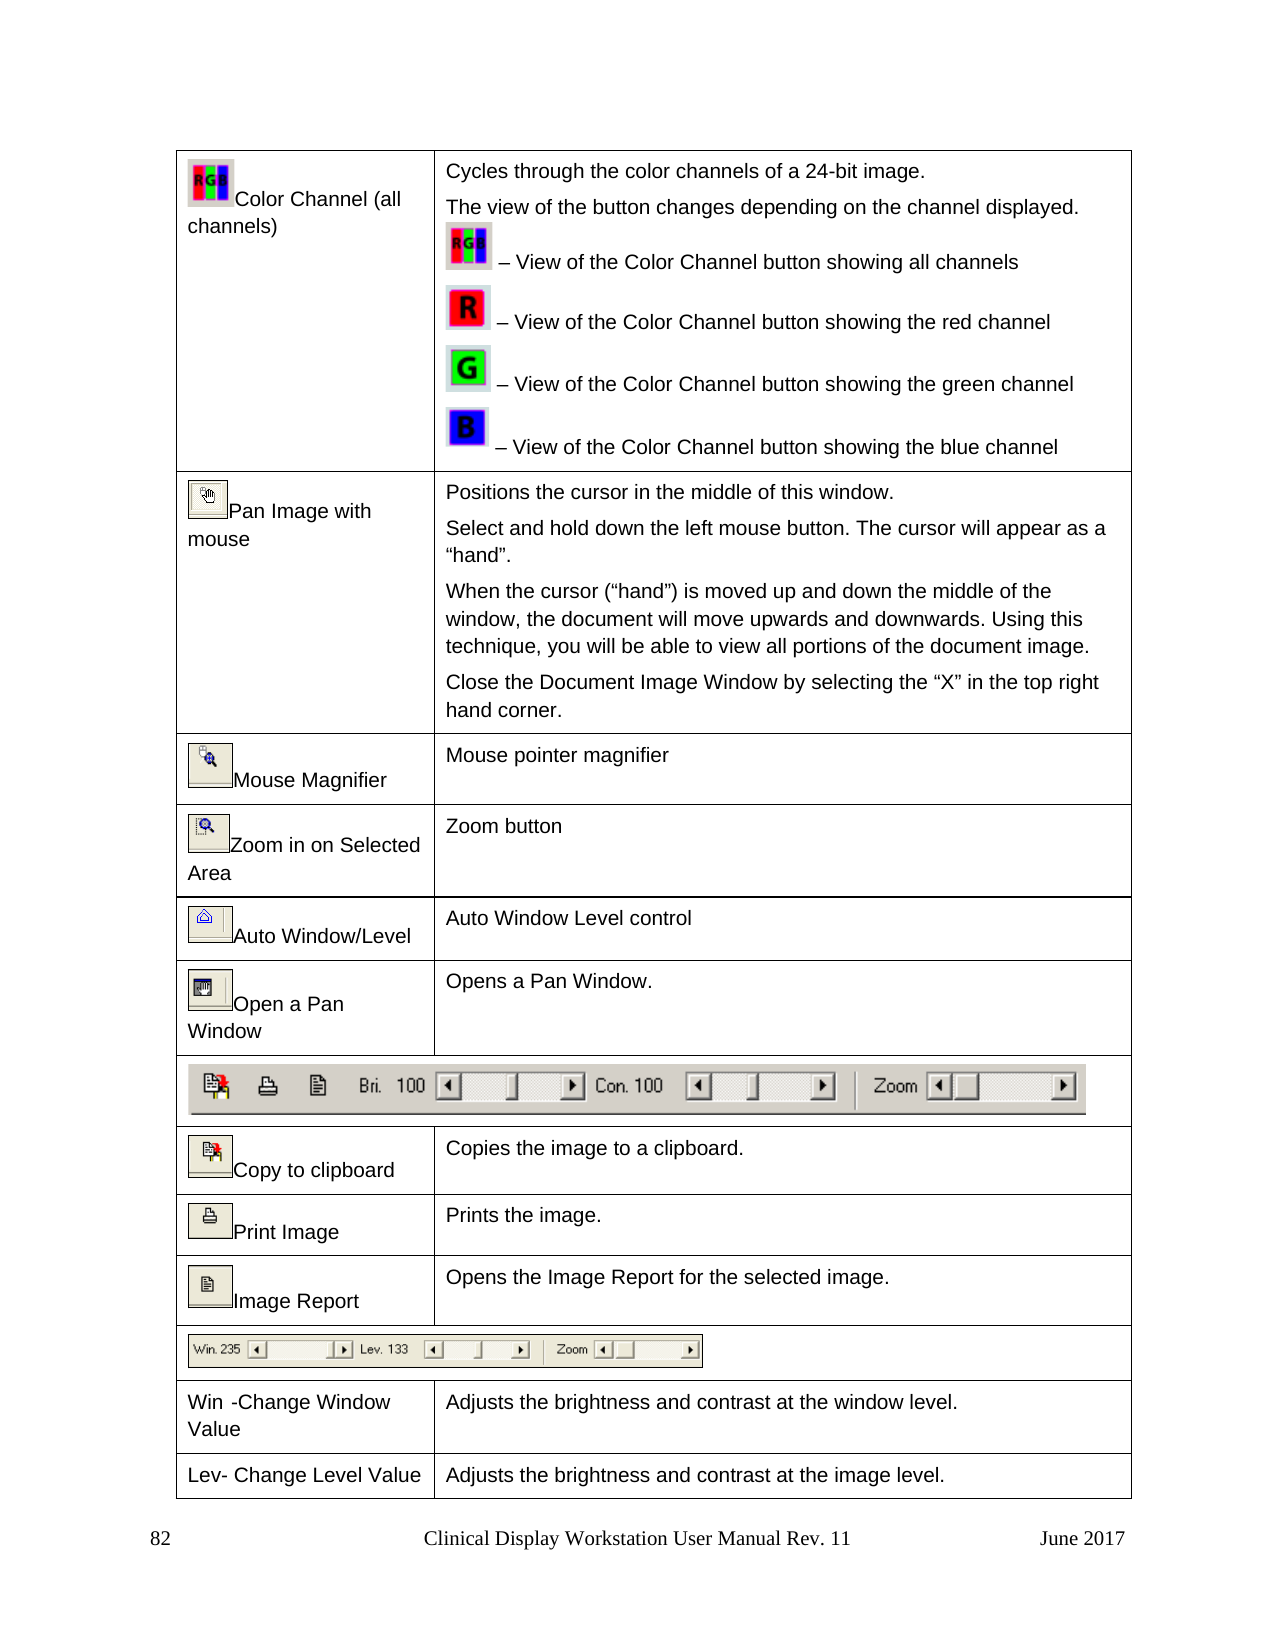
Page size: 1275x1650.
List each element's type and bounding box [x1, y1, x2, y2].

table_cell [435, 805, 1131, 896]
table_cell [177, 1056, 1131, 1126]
picture [445, 285, 491, 330]
picture [189, 970, 232, 1010]
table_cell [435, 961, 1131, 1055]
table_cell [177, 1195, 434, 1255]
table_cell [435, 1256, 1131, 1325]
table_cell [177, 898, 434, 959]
picture [445, 407, 490, 455]
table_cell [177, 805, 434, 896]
picture [189, 907, 232, 942]
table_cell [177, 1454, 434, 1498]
picture [189, 815, 229, 852]
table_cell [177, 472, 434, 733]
picture [189, 1266, 232, 1307]
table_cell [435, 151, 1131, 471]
picture [445, 345, 491, 392]
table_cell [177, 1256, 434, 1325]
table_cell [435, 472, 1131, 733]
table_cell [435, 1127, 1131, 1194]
picture [189, 481, 227, 518]
picture [189, 1204, 232, 1238]
picture [445, 222, 493, 270]
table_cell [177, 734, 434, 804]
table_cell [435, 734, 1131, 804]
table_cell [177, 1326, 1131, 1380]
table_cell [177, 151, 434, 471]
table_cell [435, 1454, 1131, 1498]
picture [189, 1136, 232, 1177]
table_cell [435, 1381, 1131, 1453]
picture [189, 744, 232, 787]
picture [187, 1064, 1086, 1115]
picture [189, 1335, 702, 1367]
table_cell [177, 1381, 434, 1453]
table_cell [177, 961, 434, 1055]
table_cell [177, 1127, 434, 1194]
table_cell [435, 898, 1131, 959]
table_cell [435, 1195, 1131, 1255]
picture [187, 159, 235, 207]
